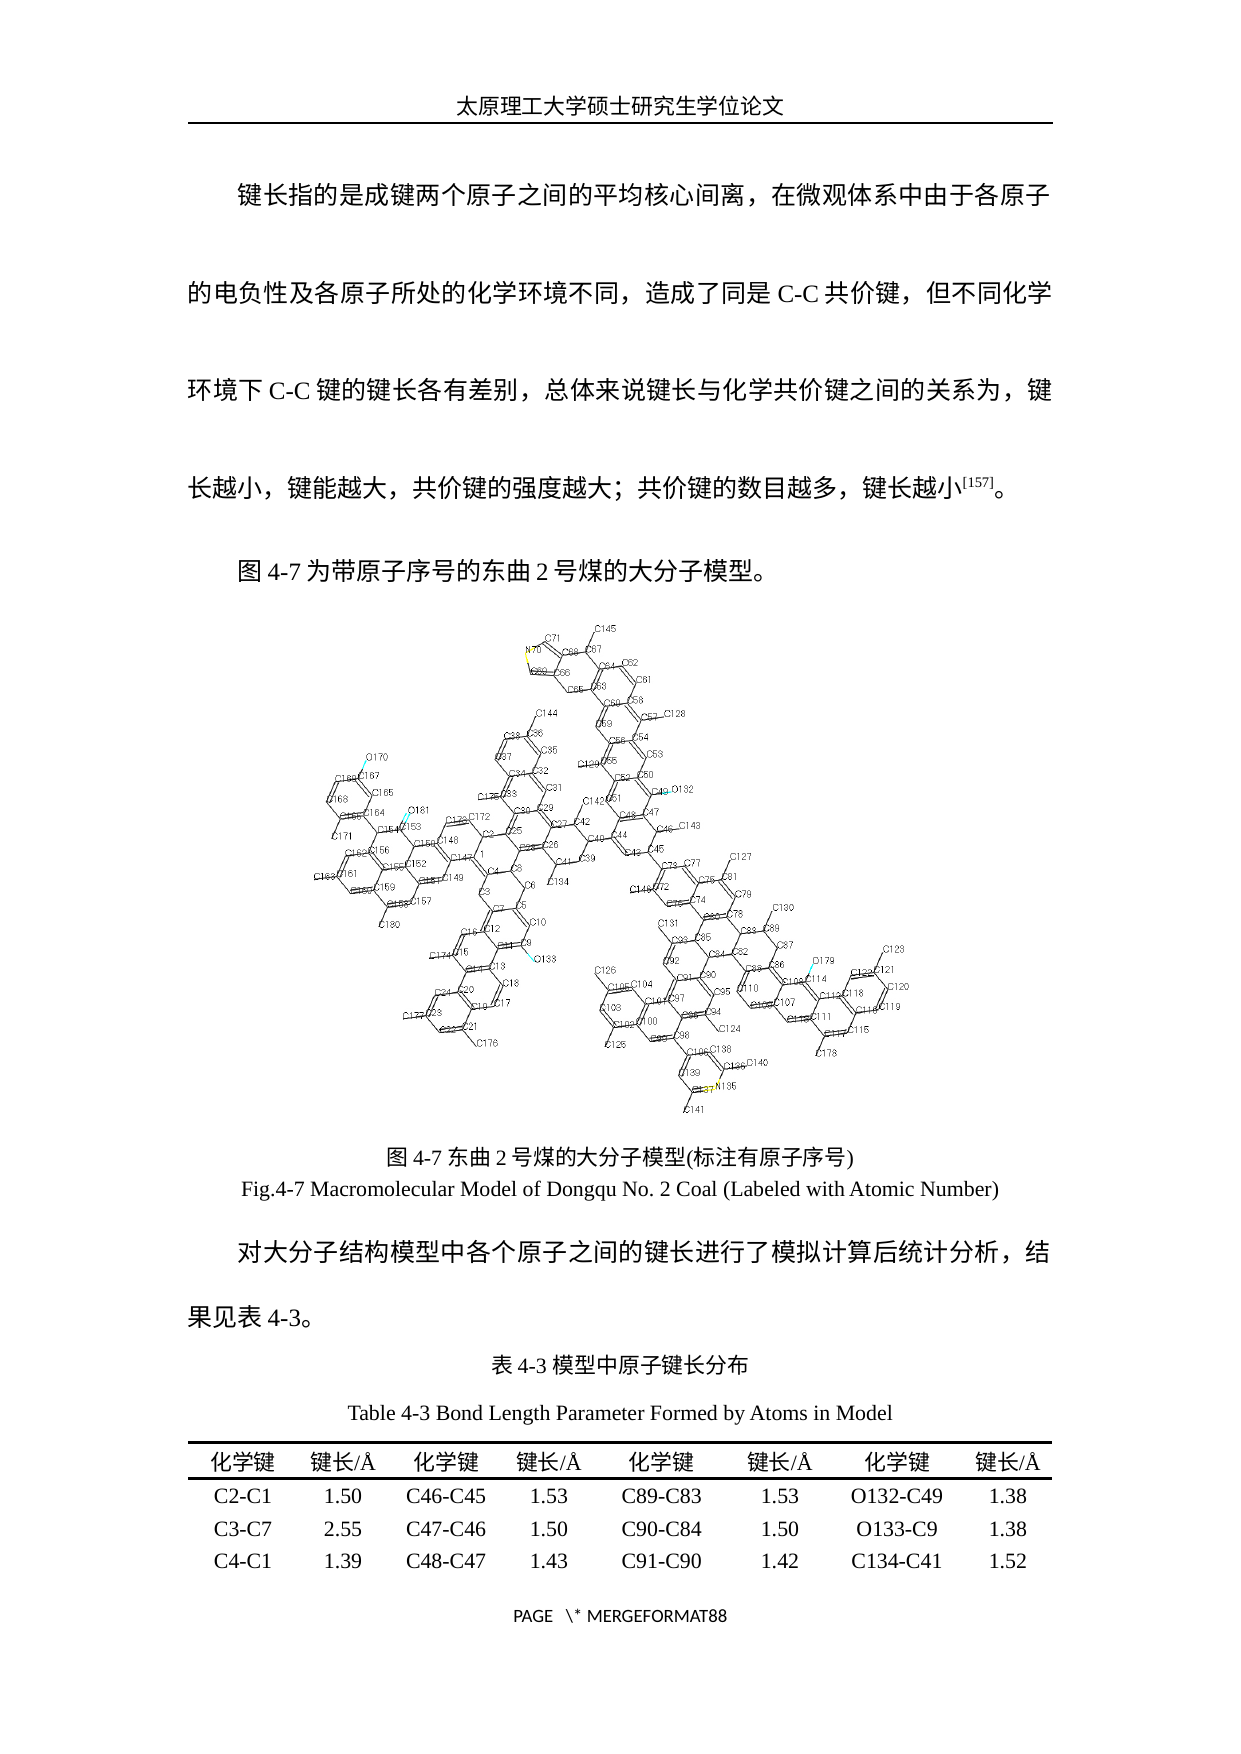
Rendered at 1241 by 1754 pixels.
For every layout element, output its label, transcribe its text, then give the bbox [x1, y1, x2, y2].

text 对大分子结构模型中各个原子之间的键长进行了模拟计算后统计分析，结果见表4-3。 [187, 1218, 1053, 1348]
table_cell 1.52 [963, 1545, 1052, 1577]
table_header 化学键 [188, 1444, 297, 1477]
table_header 键长/Å [729, 1444, 830, 1477]
table_cell C3-C7 [188, 1512, 297, 1545]
text Table 4-3 Bond Length Parameter Formed by Atoms in Model [187, 1396, 1053, 1428]
table_header 化学键 [388, 1444, 503, 1477]
text 图4-7为带原子序号的东曲2号煤的大分子模型。 [187, 537, 1053, 602]
table_cell 1.53 [729, 1480, 830, 1512]
table_cell C90-C84 [594, 1512, 729, 1545]
table_cell C2-C1 [188, 1480, 297, 1512]
table_cell C89-C83 [594, 1480, 729, 1512]
table_cell C4-C1 [188, 1545, 297, 1577]
table_cell C48-C47 [388, 1545, 503, 1577]
table_header 化学键 [594, 1444, 729, 1477]
table_cell C47-C46 [388, 1512, 503, 1545]
table_cell 1.43 [504, 1545, 594, 1577]
table_cell O133-C9 [830, 1512, 963, 1545]
table_cell 1.53 [504, 1480, 594, 1512]
text Fig.4-7 Macromolecular Model of Dongqu No. 2 Coal (Labeled with Atomic Number) [187, 1172, 1053, 1205]
table_cell C134-C41 [830, 1545, 963, 1577]
table_header 键长/Å [504, 1444, 594, 1477]
picture [287, 620, 954, 1119]
table_cell 1.50 [298, 1480, 388, 1512]
table_cell C46-C45 [388, 1480, 503, 1512]
table_header 键长/Å [298, 1444, 388, 1477]
table_header 化学键 [830, 1444, 963, 1477]
table_cell 1.39 [298, 1545, 388, 1577]
table_cell 1.38 [963, 1512, 1052, 1545]
table_cell 1.38 [963, 1480, 1052, 1512]
table_cell 1.50 [729, 1512, 830, 1545]
table_cell 1.50 [504, 1512, 594, 1545]
table_cell 1.42 [729, 1545, 830, 1577]
table_cell O132-C49 [830, 1480, 963, 1512]
text 表4-3 模型中原子键长分布 [187, 1348, 1053, 1380]
text 键长指的是成键两个原子之间的平均核心间离，在微观体系中由于各原子的电负性及各原子所处的化学环境不同，造成了同是C-C共价键，但不同化学环境下C-C键的键长各有差别，总体来说键长与化学共价键之间的关系为，键长越小，键能越大，共价键的强度越大；共价键的数目越多，键长越小[157]。 [187, 161, 1053, 519]
table_cell 2.55 [298, 1512, 388, 1545]
table_cell C91-C90 [594, 1545, 729, 1577]
table_header 键长/Å [963, 1444, 1052, 1477]
text 图4-7 东曲2号煤的大分子模型(标注有原子序号) [187, 1140, 1053, 1172]
